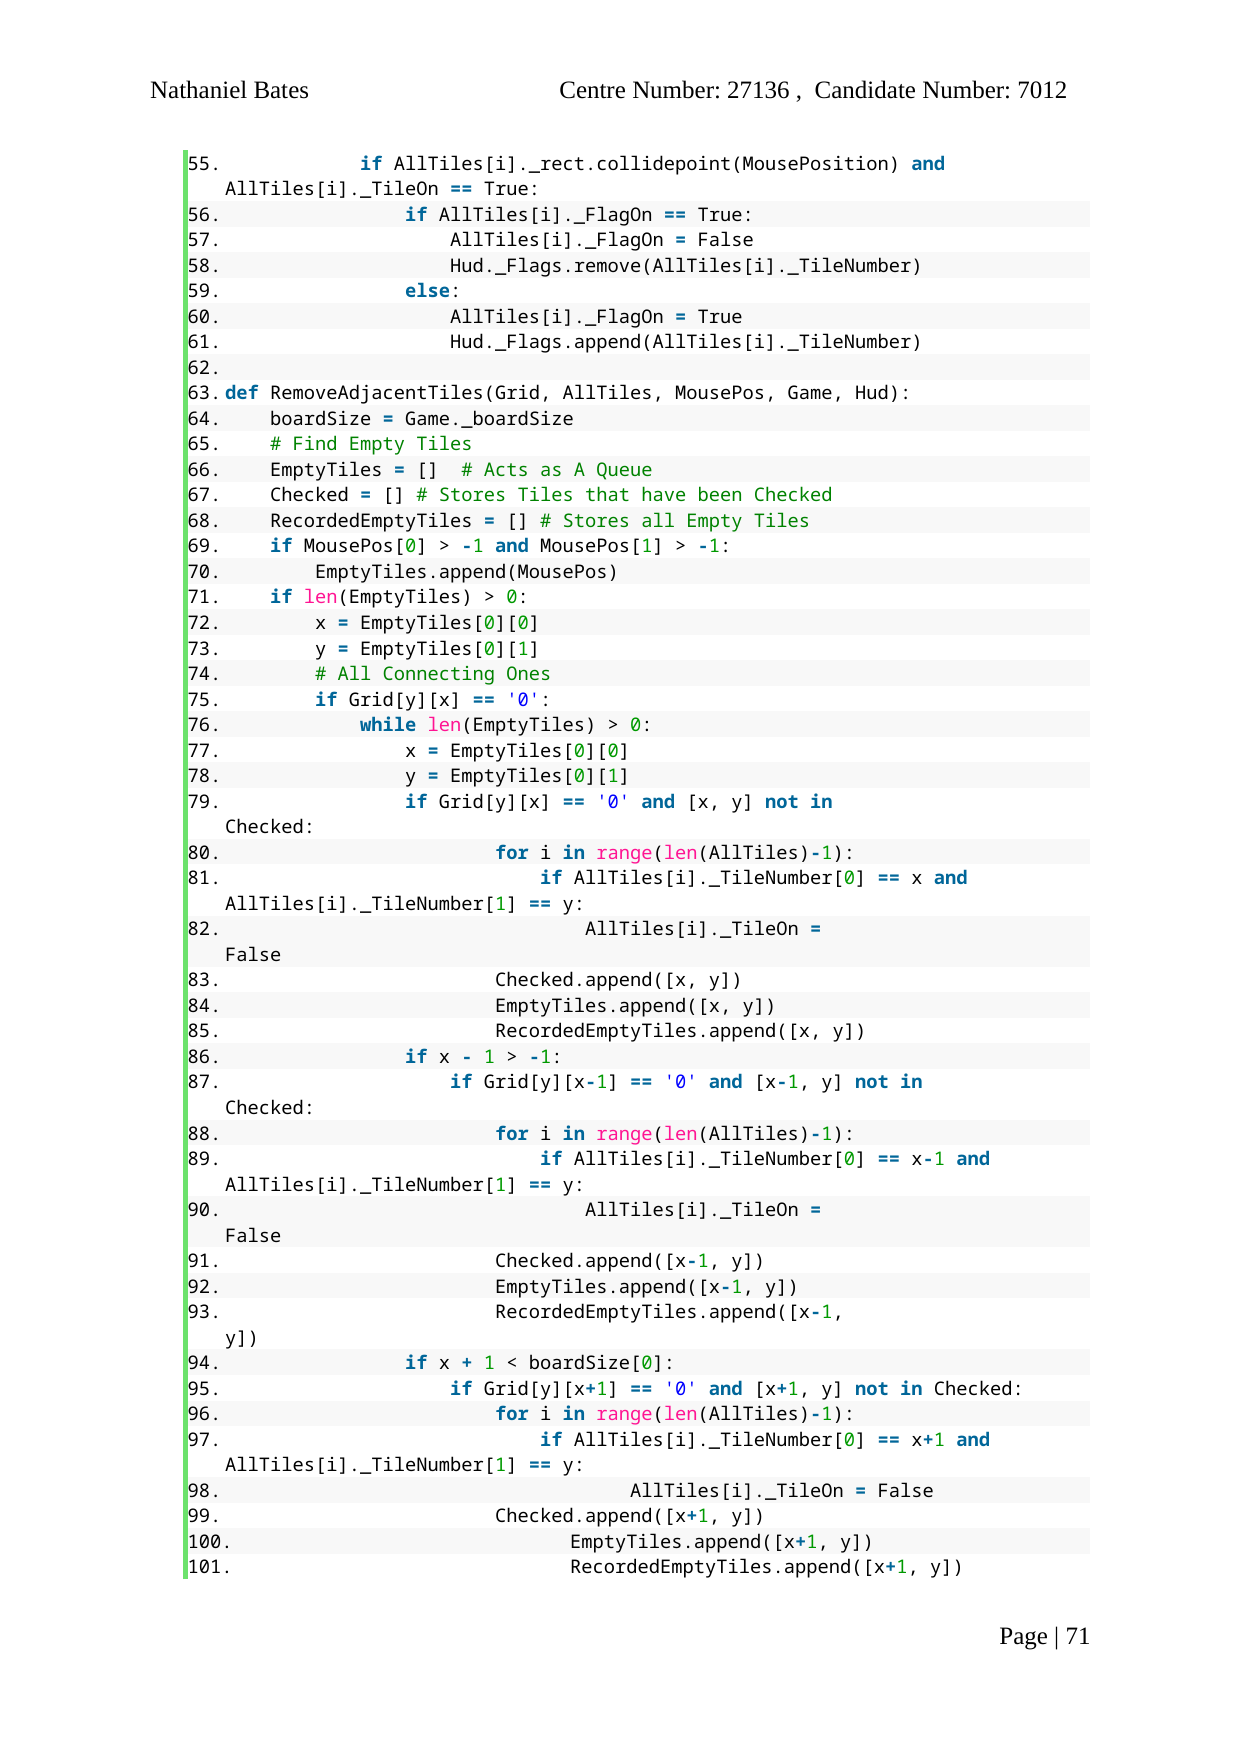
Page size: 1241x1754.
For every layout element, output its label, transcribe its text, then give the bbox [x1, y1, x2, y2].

list if AllTiles[i]._TileNumber[0] == x-1 and AllTiles[i]._TileNumber[1] == y: [188, 1145, 1090, 1196]
list if x + 1 < boardSize[0]: [188, 1349, 1090, 1375]
list # All Connecting Ones [188, 660, 1090, 686]
list for i in range(len(AllTiles)-1): [188, 839, 1090, 864]
list else: [188, 278, 1090, 303]
list x = EmptyTiles[0][0] [188, 737, 1090, 762]
list Hud._Flags.remove(AllTiles[i]._TileNumber) [188, 252, 1090, 278]
list # Find Empty Tiles [188, 431, 1090, 456]
list EmptyTiles = [] # Acts as A Queue [188, 456, 1090, 482]
list if Grid[y][x+1] == '0' and [x+1, y] not in Checked: [188, 1375, 1090, 1401]
list boardSize = Game._boardSize [188, 405, 1090, 431]
list AllTiles[i]._TileOn = False [188, 916, 1090, 967]
list AllTiles[i]._FlagOn = False [188, 227, 1090, 252]
list for i in range(len(AllTiles)-1): [188, 1120, 1090, 1145]
list AllTiles[i]._FlagOn = True [188, 303, 1090, 329]
list AllTiles[i]._TileOn = False [188, 1196, 1090, 1247]
list if AllTiles[i]._TileNumber[0] == x and AllTiles[i]._TileNumber[1] == y: [188, 864, 1090, 916]
list if Grid[y][x] == '0': [188, 686, 1090, 711]
list if AllTiles[i]._FlagOn == True: [188, 201, 1090, 227]
list Hud._Flags.append(AllTiles[i]._TileNumber) [188, 329, 1090, 354]
list EmptyTiles.append([x-1, y]) [188, 1273, 1090, 1298]
list x = EmptyTiles[0][0] [188, 609, 1090, 635]
list Checked.append([x, y]) [188, 967, 1090, 992]
list for i in range(len(AllTiles)-1): [188, 1401, 1090, 1426]
list EmptyTiles.append([x+1, y]) [188, 1528, 1090, 1554]
list Checked = [] # Stores Tiles that have been Checked [188, 482, 1090, 507]
list if len(EmptyTiles) > 0: [188, 584, 1090, 609]
list if Grid[y][x] == '0' and [x, y] not in Checked: [188, 788, 1090, 839]
list EmptyTiles.append(MousePos) [188, 558, 1090, 584]
list def RemoveAdjacentTiles(Grid, AllTiles, MousePos, Game, Hud): [188, 380, 1090, 405]
list EmptyTiles.append([x, y]) [188, 992, 1090, 1018]
list if Grid[y][x-1] == '0' and [x-1, y] not in Checked: [188, 1069, 1090, 1120]
list y = EmptyTiles[0][1] [188, 762, 1090, 788]
list Checked.append([x+1, y]) [188, 1503, 1090, 1528]
list RecordedEmptyTiles.append([x, y]) [188, 1018, 1090, 1043]
list RecordedEmptyTiles.append([x-1, y]) [188, 1298, 1090, 1349]
list y = EmptyTiles[0][1] [188, 635, 1090, 660]
list RecordedEmptyTiles = [] # Stores all Empty Tiles [188, 507, 1090, 533]
list RecordedEmptyTiles.append([x+1, y]) [188, 1554, 1090, 1579]
list if AllTiles[i]._TileNumber[0] == x+1 and AllTiles[i]._TileNumber[1] == y: [188, 1426, 1090, 1477]
list if MousePos[0] > -1 and MousePos[1] > -1: [188, 533, 1090, 558]
list Checked.append([x-1, y]) [188, 1247, 1090, 1273]
list if AllTiles[i]._rect.collidepoint(MousePosition) and AllTiles[i]._TileOn == True: [188, 150, 1090, 201]
list AllTiles[i]._TileOn = False [188, 1477, 1090, 1503]
list while len(EmptyTiles) > 0: [188, 711, 1090, 737]
list if x - 1 > -1: [188, 1043, 1090, 1069]
